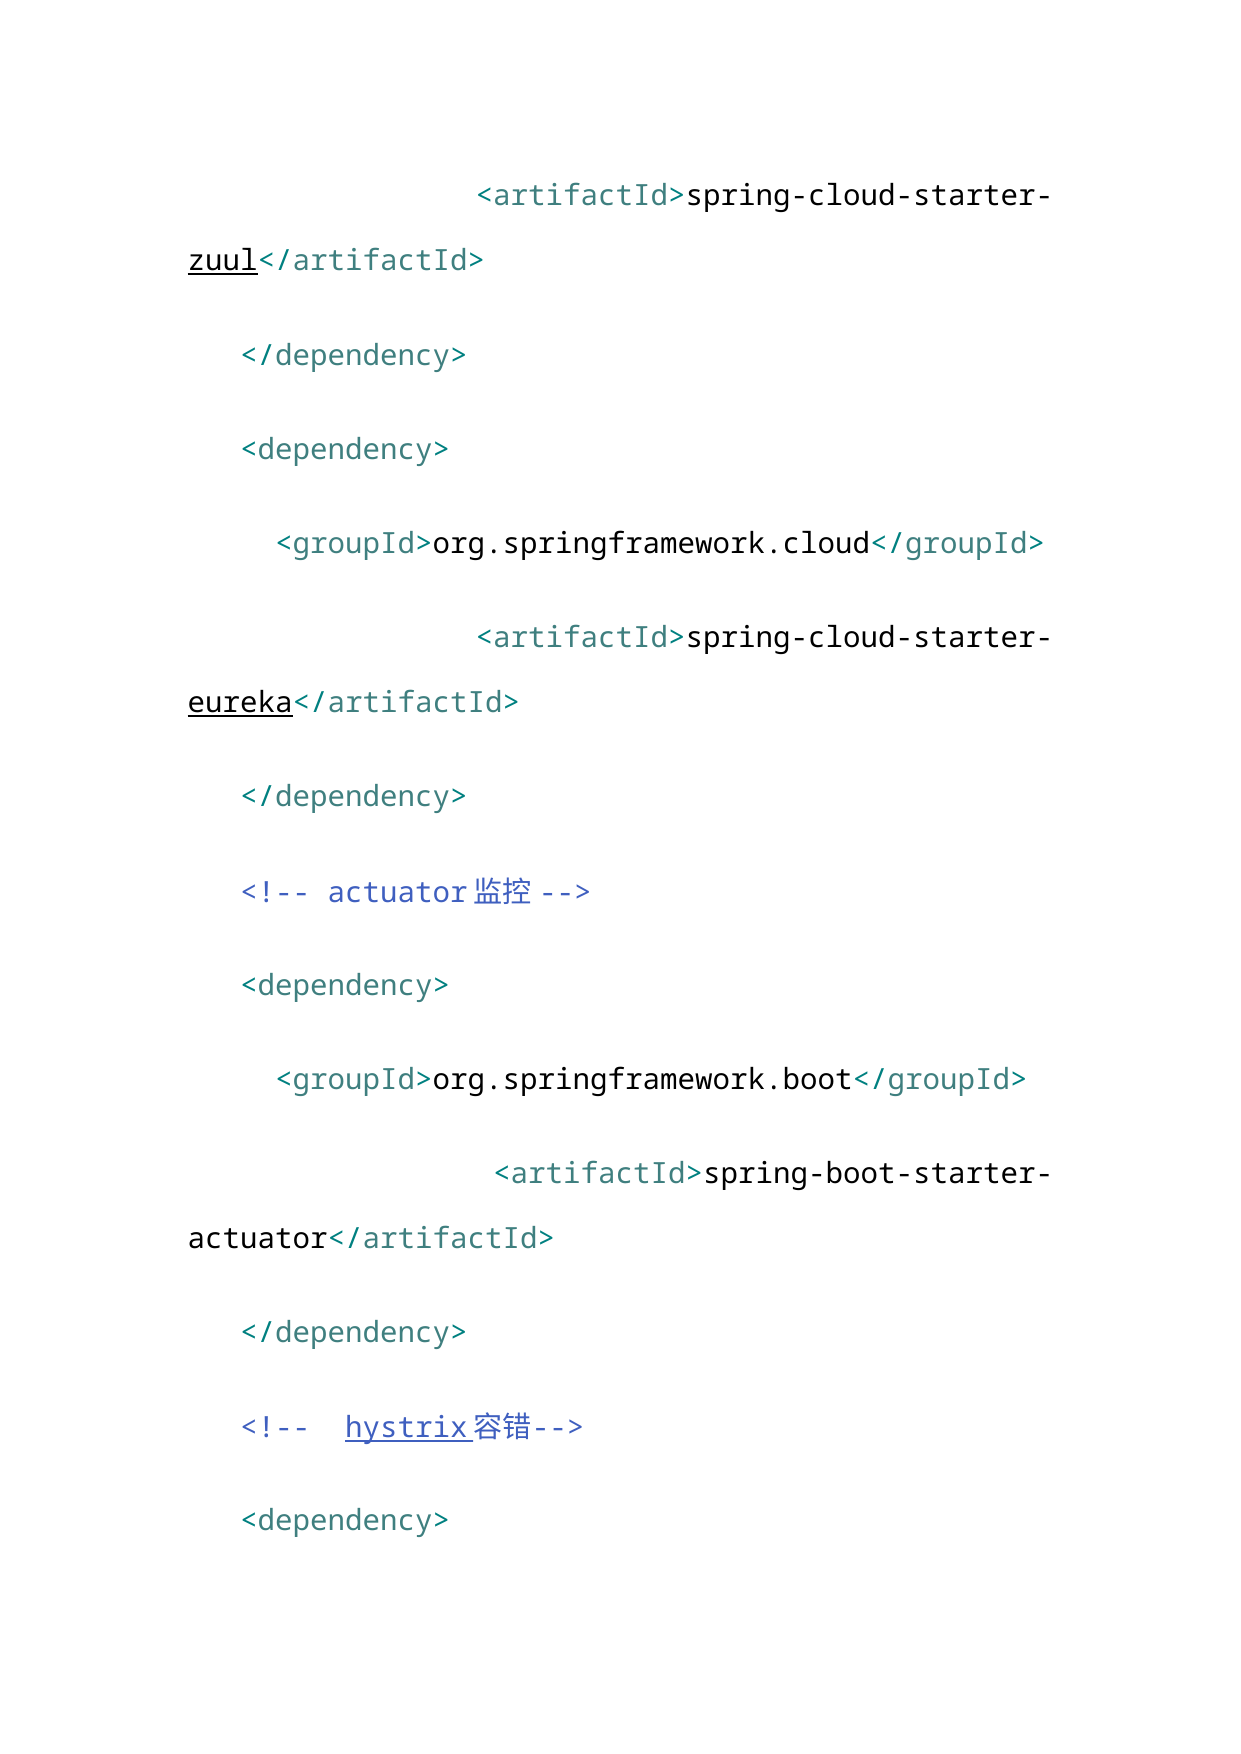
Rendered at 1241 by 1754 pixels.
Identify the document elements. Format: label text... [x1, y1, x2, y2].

text <dependency> [187, 415, 1053, 480]
text </dependency> [187, 1299, 1053, 1364]
text <groupId>org.springframework.boot</groupId> [187, 1045, 1053, 1110]
text <!-- hystrix容错--> [187, 1393, 1053, 1458]
text <dependency> [187, 951, 1053, 1016]
text </dependency> [187, 763, 1053, 828]
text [187, 509, 1053, 574]
text <!-- actuator监控 --> [187, 857, 1053, 922]
text <artifactId>spring-cloud-starter-eureka</artifactId> [187, 604, 1053, 734]
text <dependency> [187, 1487, 1053, 1552]
text <artifactId>spring-cloud-starter-zuul</artifactId> [187, 162, 1053, 292]
text <artifactId>spring-boot-starter-actuator</artifactId> [187, 1139, 1053, 1269]
text </dependency> [187, 321, 1053, 386]
